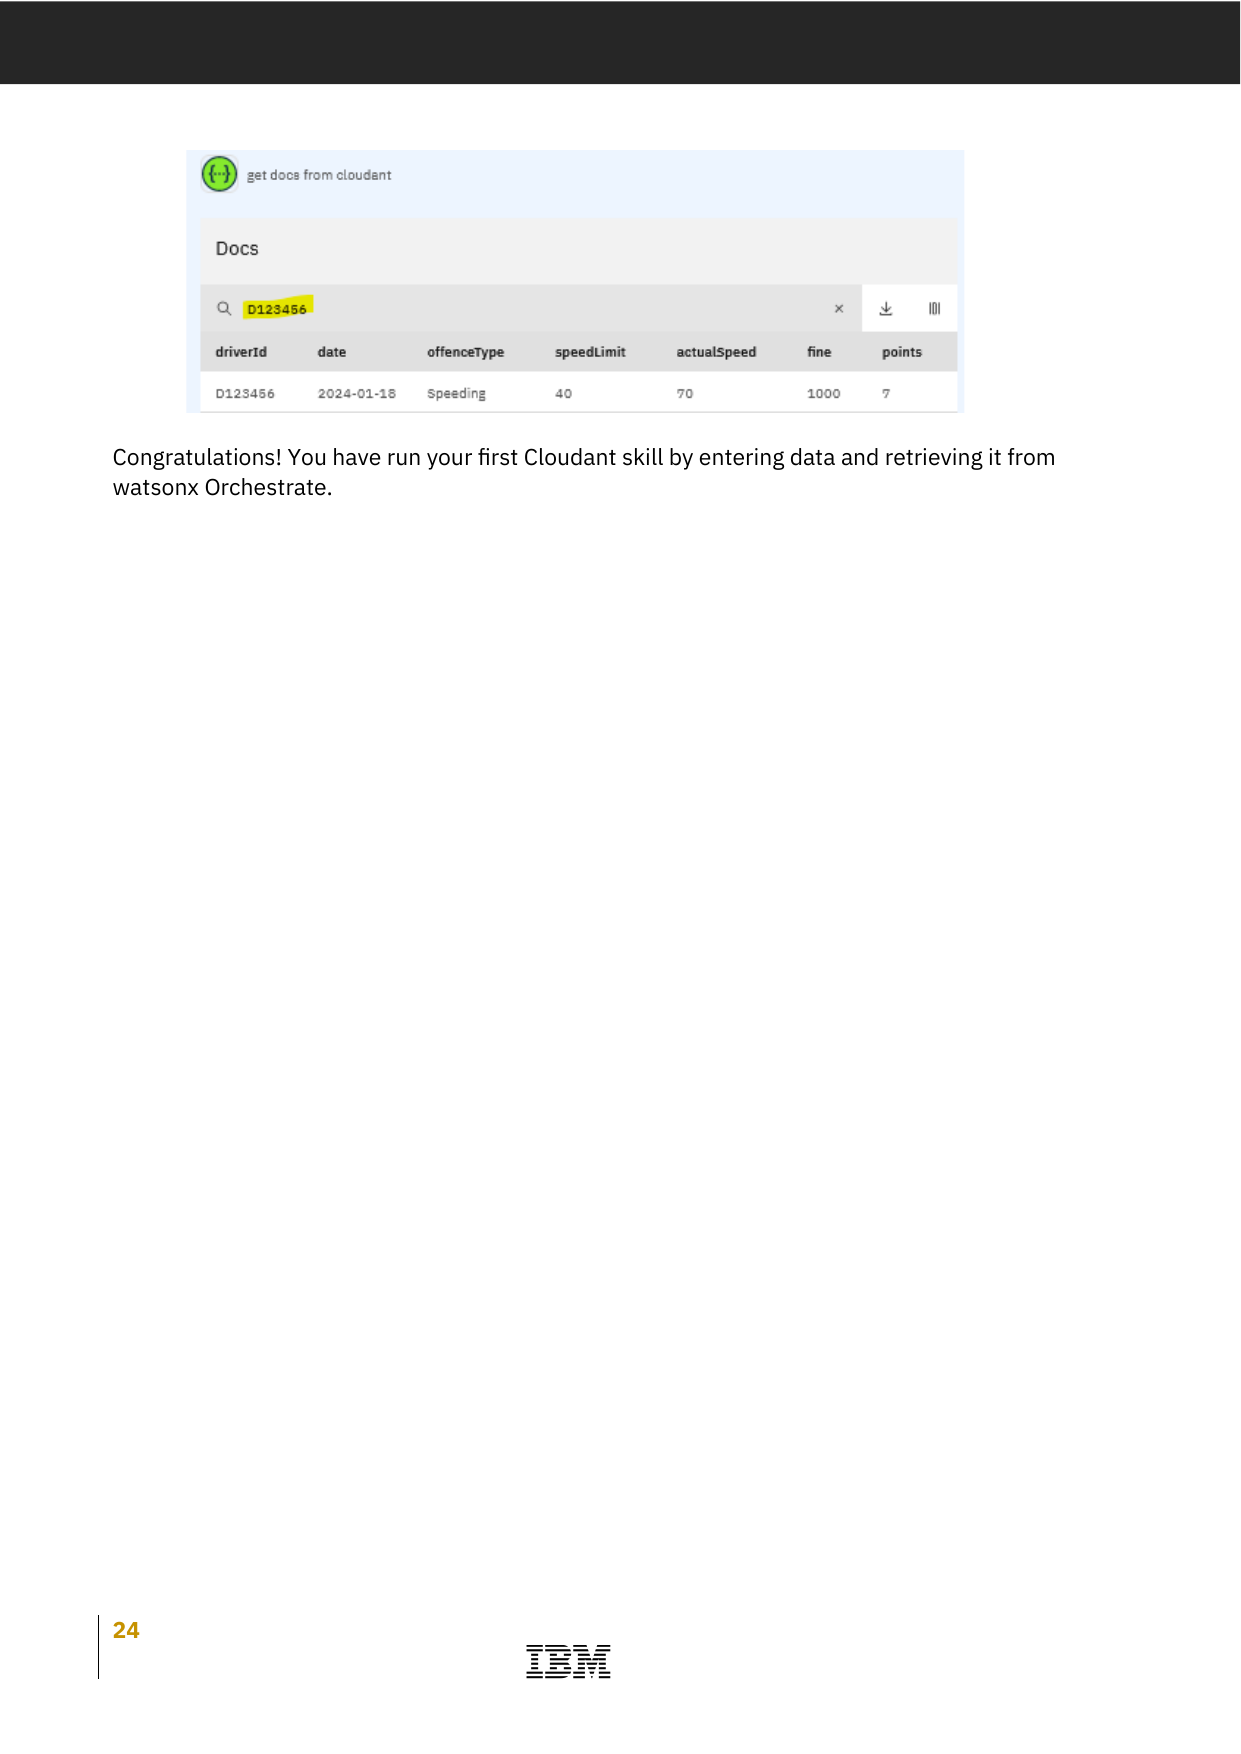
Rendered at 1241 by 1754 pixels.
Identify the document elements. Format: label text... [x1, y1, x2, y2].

picture [186, 150, 965, 413]
picture [526, 1645, 611, 1679]
text Congratulations! You have run your first Cloudant skill by entering data and retrieving it from watsonx Orchestrate. [112, 442, 1128, 502]
